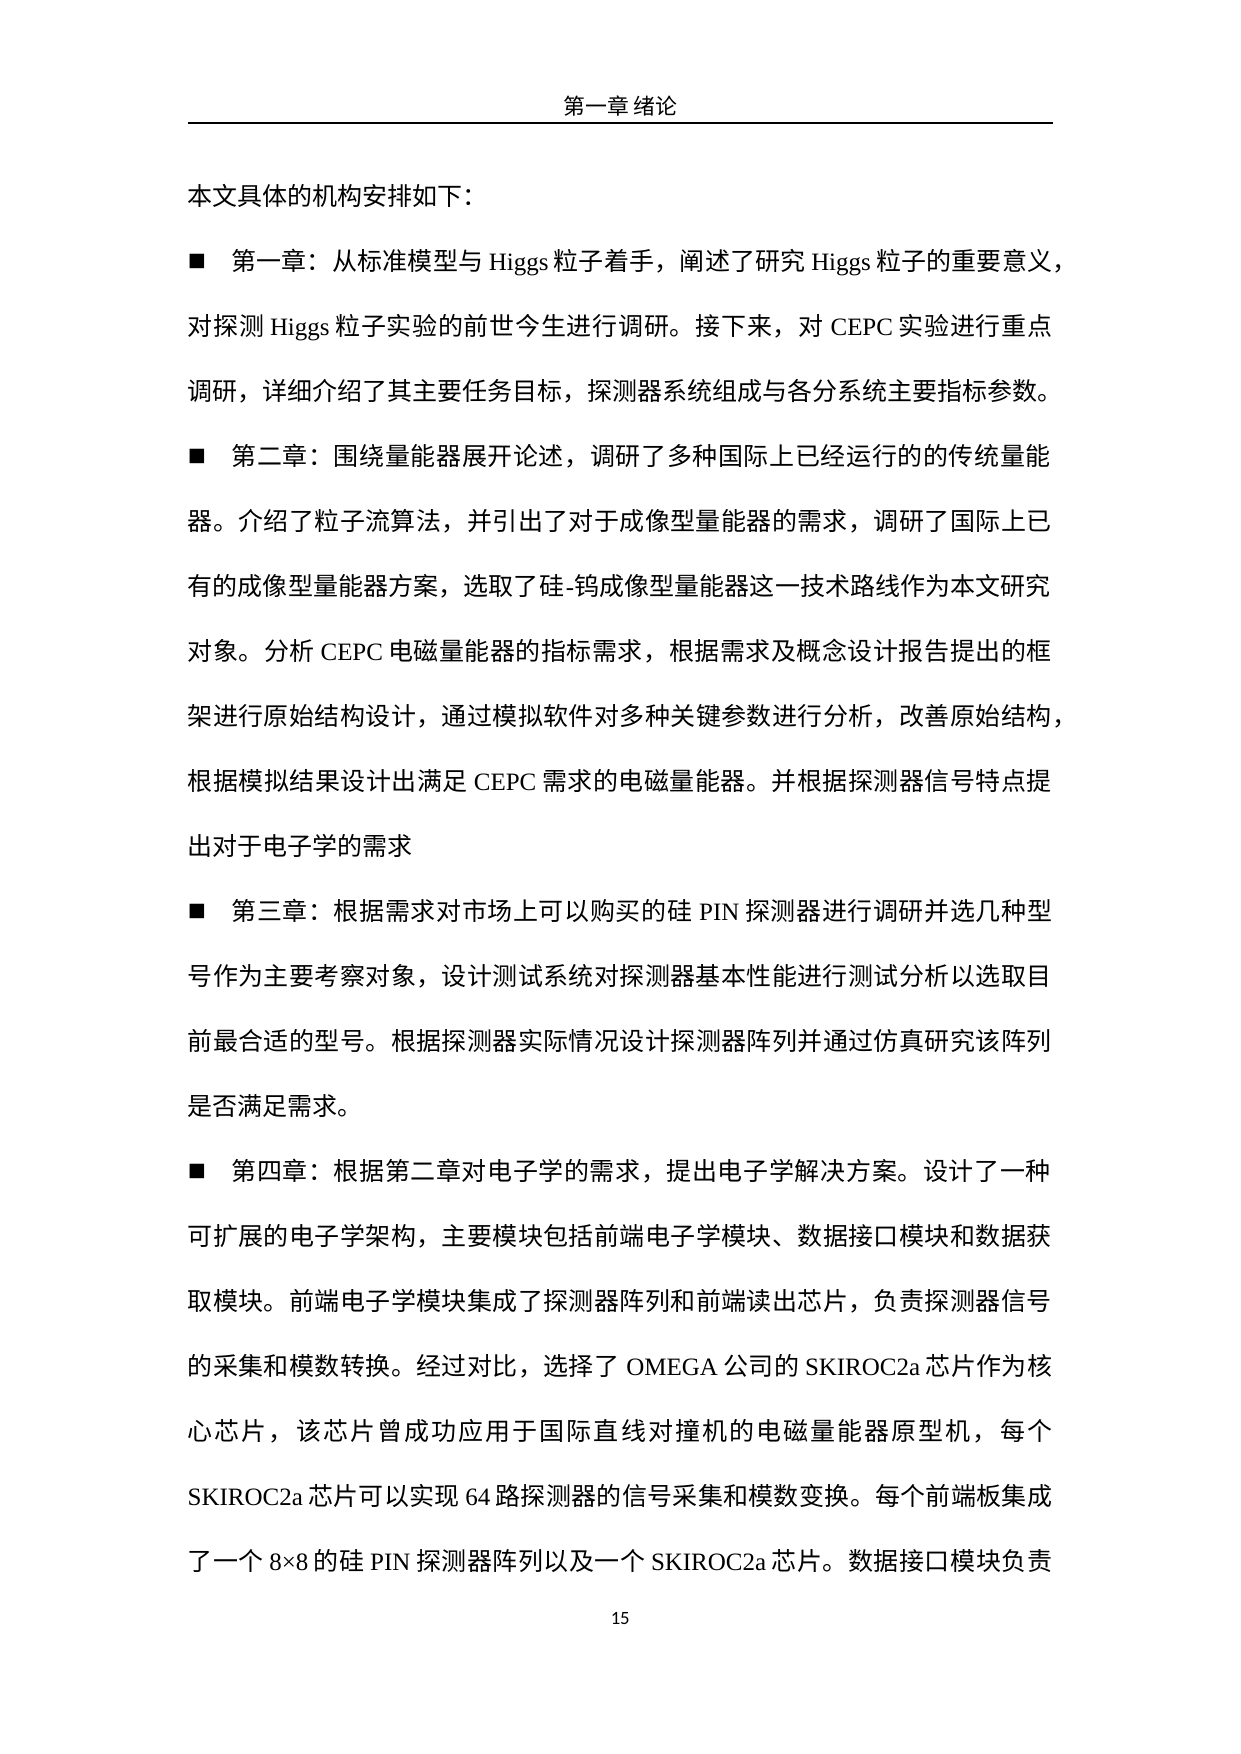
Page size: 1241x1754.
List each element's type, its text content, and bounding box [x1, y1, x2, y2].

list 第二章：围绕量能器展开论述，调研了多种国际上已经运行的的传统量能器。介绍了粒子流算法，并引出了对于成像型量能器的需求，调研了国际上已有的成像型量能器方案，选取了硅-钨成像型量能器这一技术路线作为本文研究对象。分析CEPC电磁量能器的指标需求，根据需求及概念设计报告提出的框架进行原始结构设计，通过模拟软件对多种关键参数进行分析，改善原始结构，根据模拟结果设计出满足CEPC需求的电磁量能器。并根据探测器信号特点提出对于电子学的需求 [187, 422, 1053, 877]
list 第一章：从标准模型与Higgs粒子着手，阐述了研究Higgs粒子的重要意义，对探测Higgs粒子实验的前世今生进行调研。接下来，对CEPC实验进行重点调研，详细介绍了其主要任务目标，探测器系统组成与各分系统主要指标参数。 [187, 227, 1053, 422]
list 第三章：根据需求对市场上可以购买的硅PIN探测器进行调研并选几种型号作为主要考察对象，设计测试系统对探测器基本性能进行测试分析以选取目前最合适的型号。根据探测器实际情况设计探测器阵列并通过仿真研究该阵列是否满足需求。 [187, 877, 1053, 1137]
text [187, 162, 1053, 227]
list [187, 1137, 1053, 1592]
